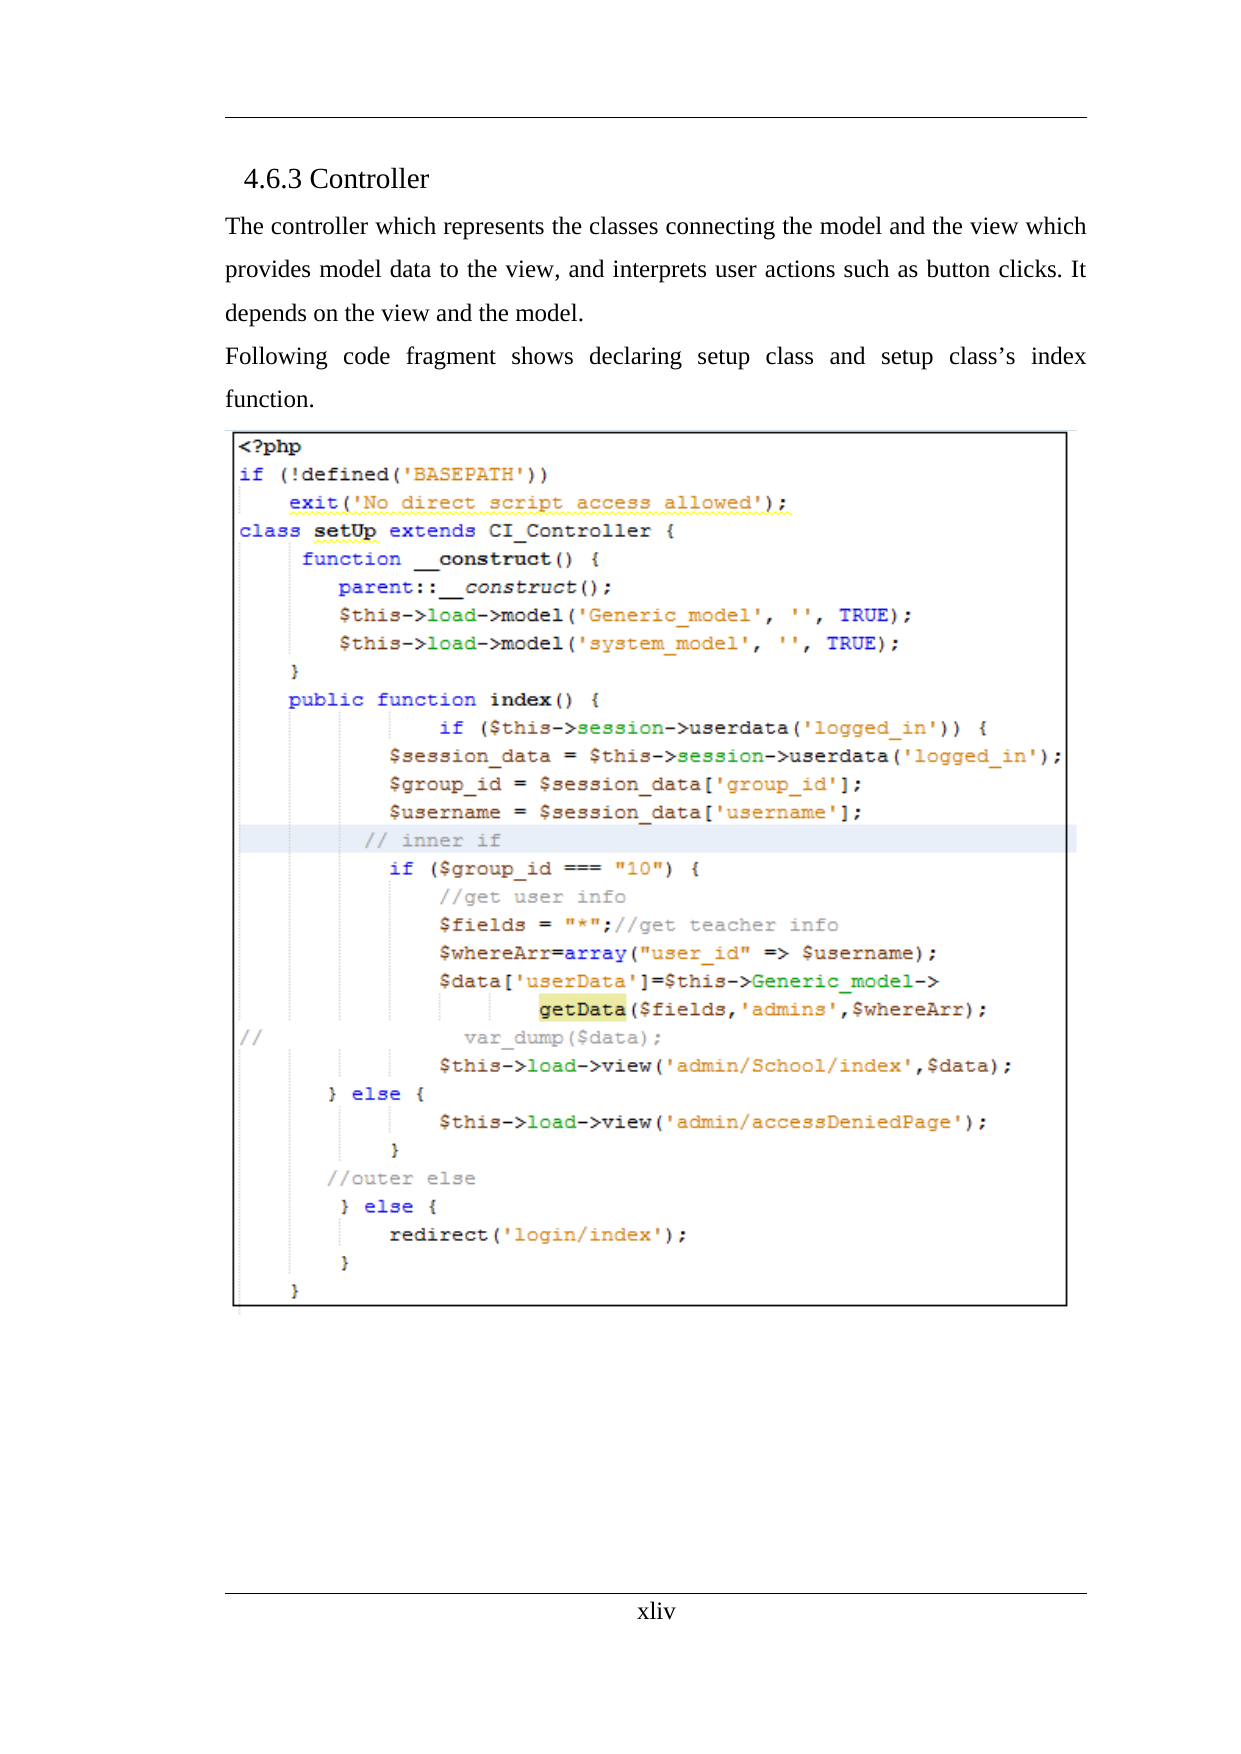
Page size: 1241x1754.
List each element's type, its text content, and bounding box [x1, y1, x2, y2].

text The controller which represents the classes connecting the model and the view which provides model data to the view, and interprets user actions such as button clicks. It depends on the view and the model. [225, 211, 1087, 326]
subtitle 4.6.3 Controller [244, 161, 1087, 195]
picture [225, 430, 1077, 1316]
text Following code fragment shows declaring setup class and setup class’s index function. [225, 341, 1087, 413]
